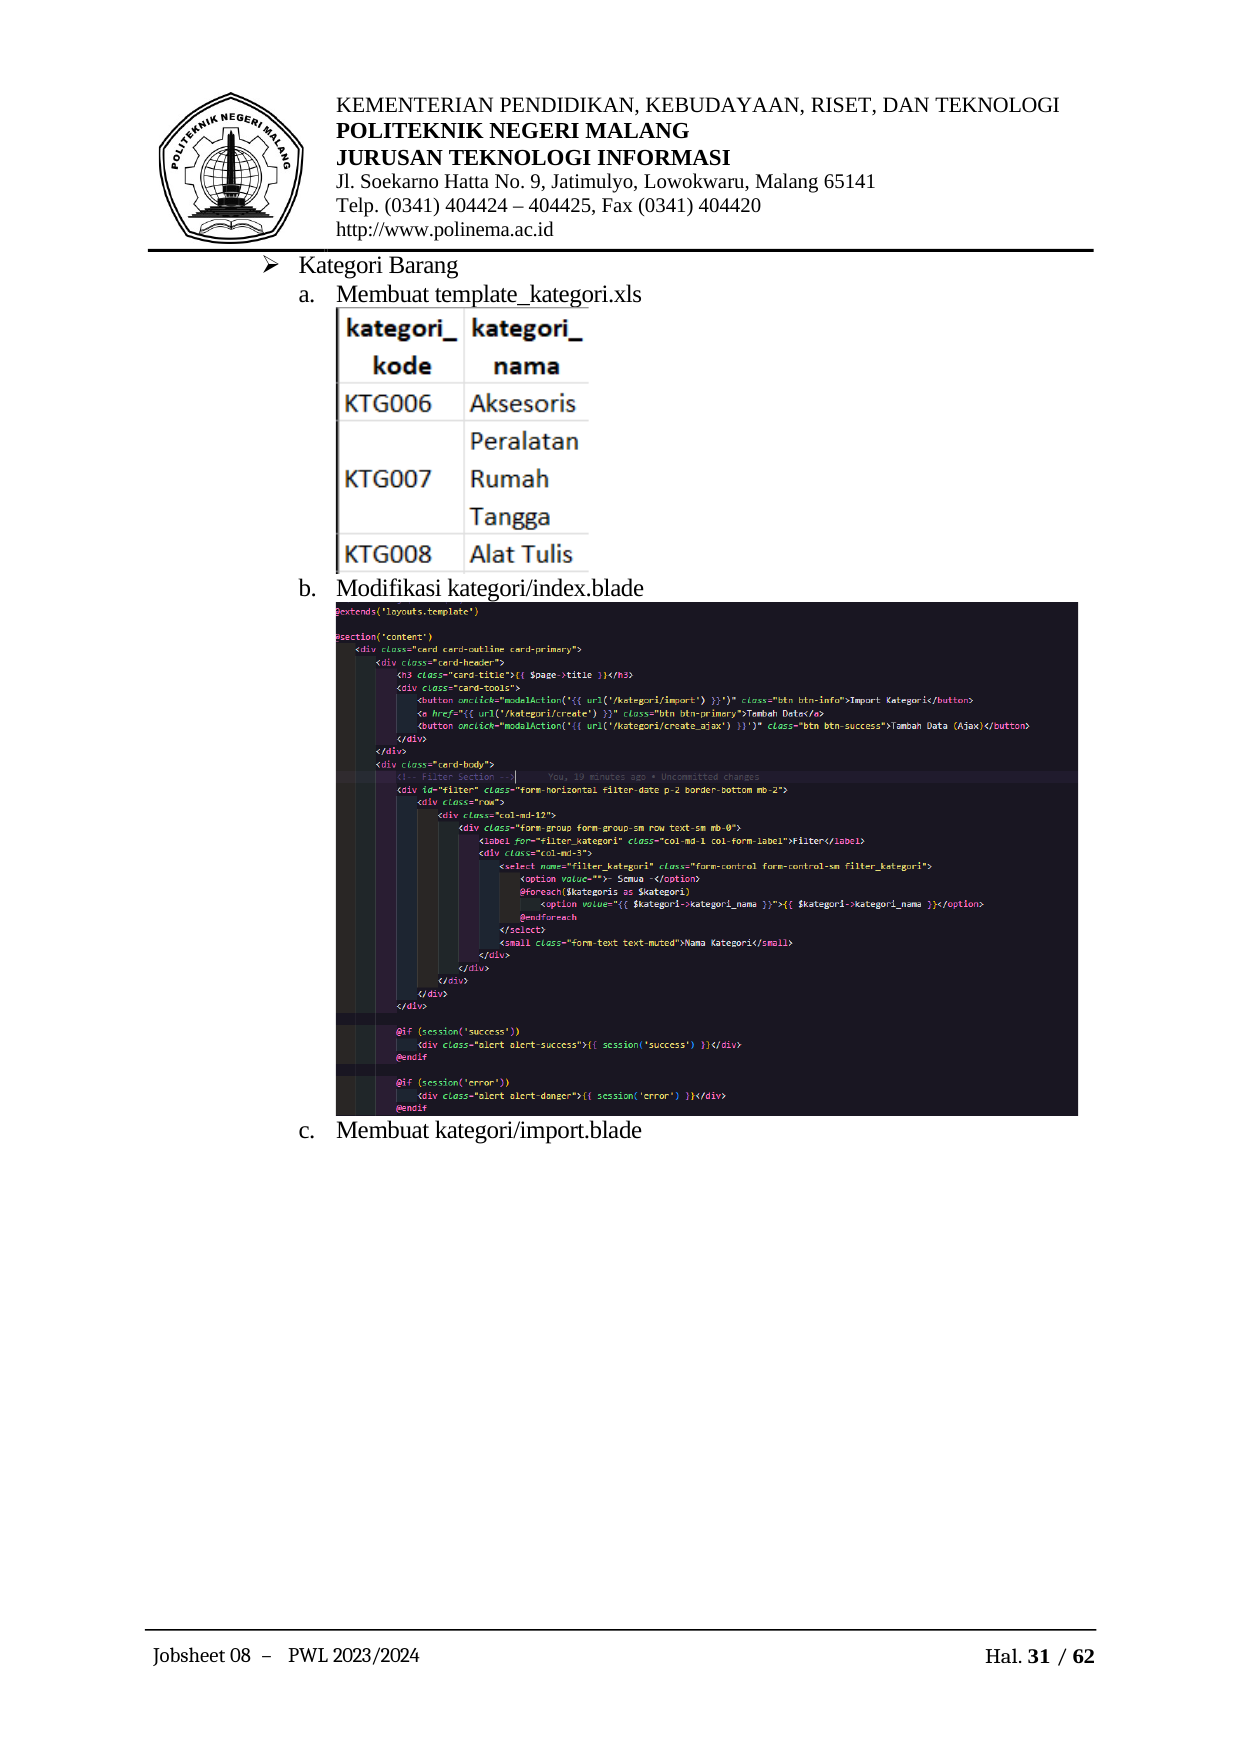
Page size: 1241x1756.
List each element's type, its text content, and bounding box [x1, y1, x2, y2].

list Kategori Barang [261, 250, 1107, 279]
picture [158, 92, 304, 244]
list Membuat template_kategori.xls [298, 279, 1107, 307]
list Membuat kategori/import.blade [298, 1115, 1107, 1144]
list Modifikasi kategori/index.blade [298, 573, 1107, 602]
picture [335, 307, 589, 574]
picture [335, 602, 1079, 1116]
